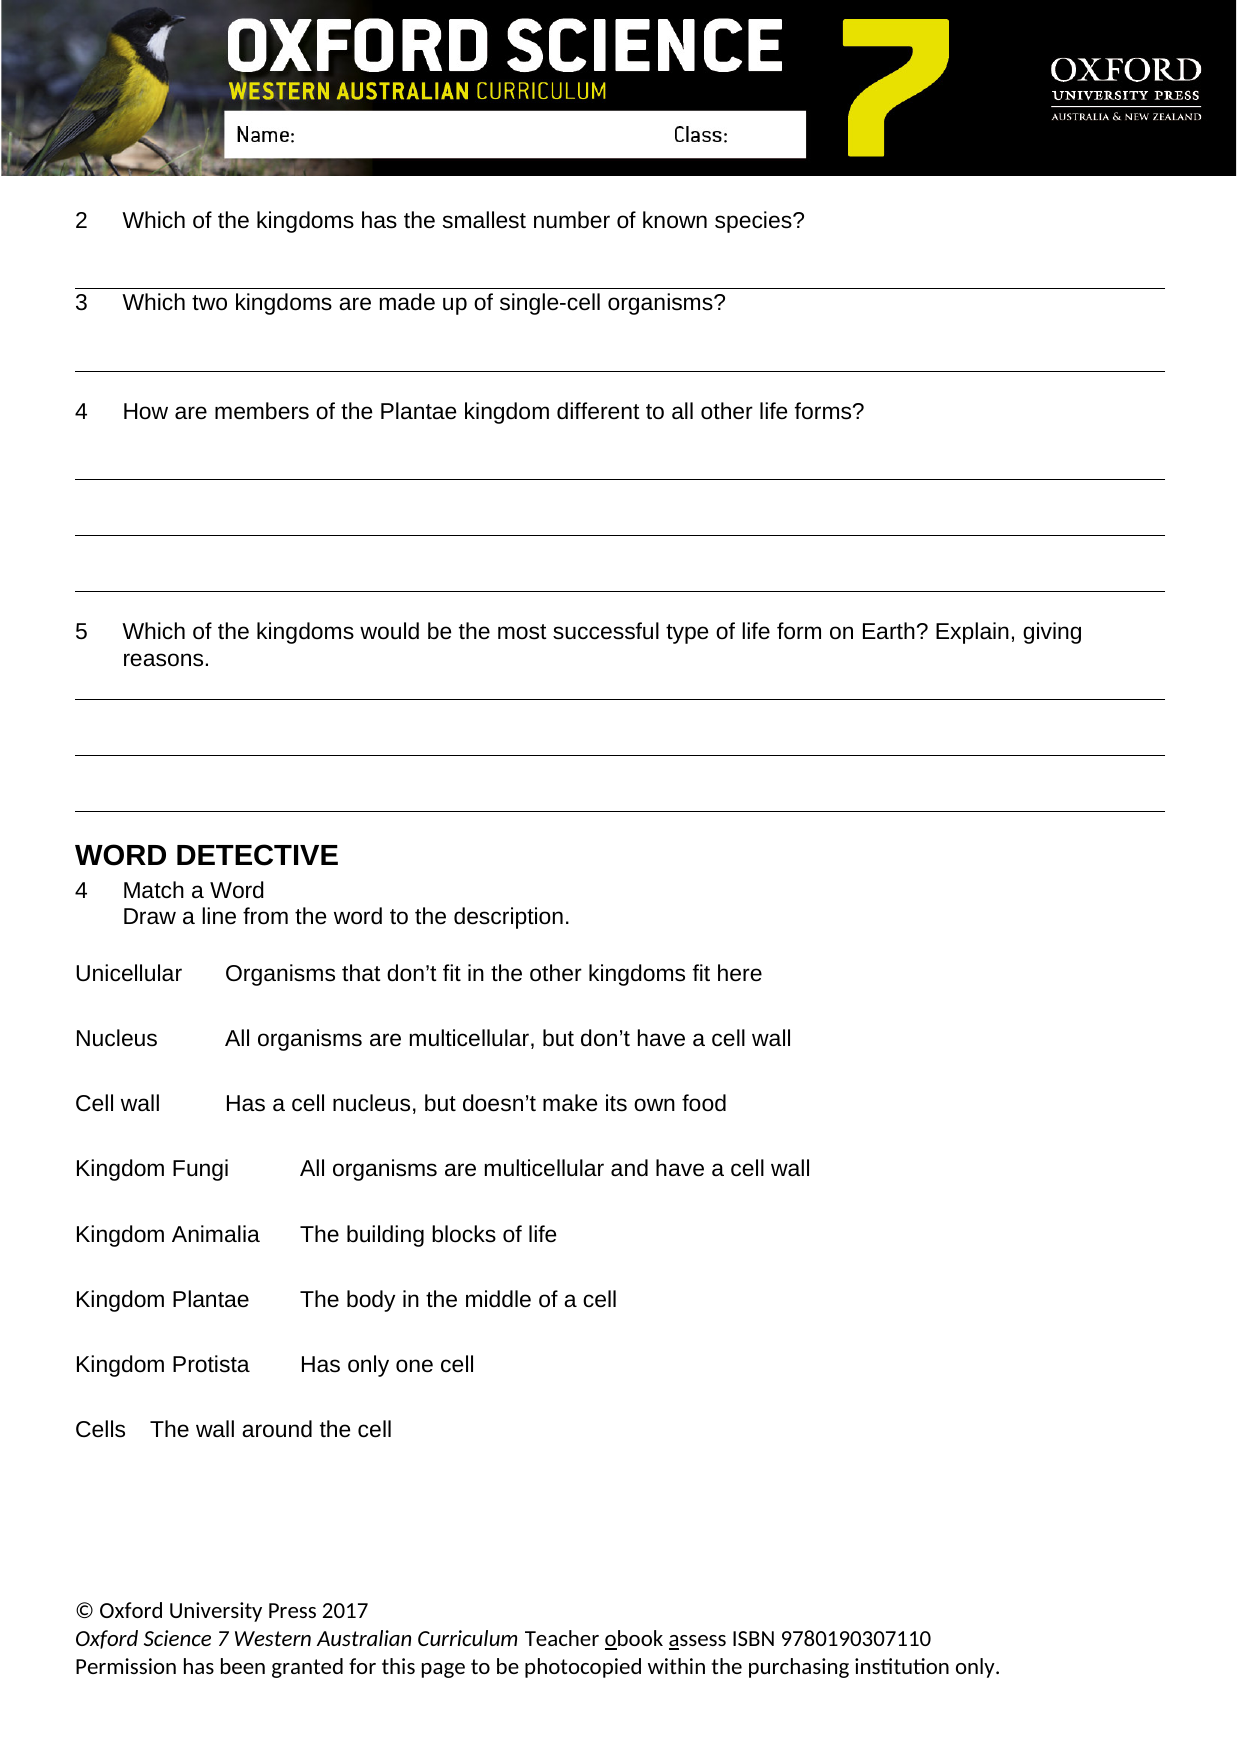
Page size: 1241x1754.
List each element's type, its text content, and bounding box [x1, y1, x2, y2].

text Cell wall Has a cell nucleus, but doesn’t make its own food [75, 1090, 1165, 1117]
list Draw a line from the word to the description. [122, 903, 1165, 929]
list 3 Which two kingdoms are made up of single-cell organisms? [75, 289, 1165, 316]
text Unicellular Organisms that don’t fit in the other kingdoms fit here [75, 960, 1165, 986]
text Nucleus All organisms are multicellular, but don’t have a cell wall [75, 1025, 1165, 1051]
list 2 Which of the kingdoms has the smallest number of known species? [75, 207, 1165, 233]
picture [0, 0, 1236, 175]
text Kingdom Fungi All organisms are multicellular and have a cell wall [75, 1155, 1165, 1182]
text Kingdom Plantae The body in the middle of a cell [75, 1286, 1165, 1312]
text WORD DETECTIVE [75, 838, 1165, 872]
list 4 How are members of the Plantae kingdom different to all other life forms? [75, 398, 1165, 424]
text Kingdom Animalia The building blocks of life [75, 1221, 1165, 1247]
list 4 Match a Word [75, 877, 1165, 903]
text Kingdom Protista Has only one cell [75, 1351, 1165, 1377]
text Cells The wall around the cell [75, 1416, 1165, 1443]
list 5 Which of the kingdoms would be the most successful type of life form on Earth? Explain, giving reasons. [75, 618, 1165, 671]
